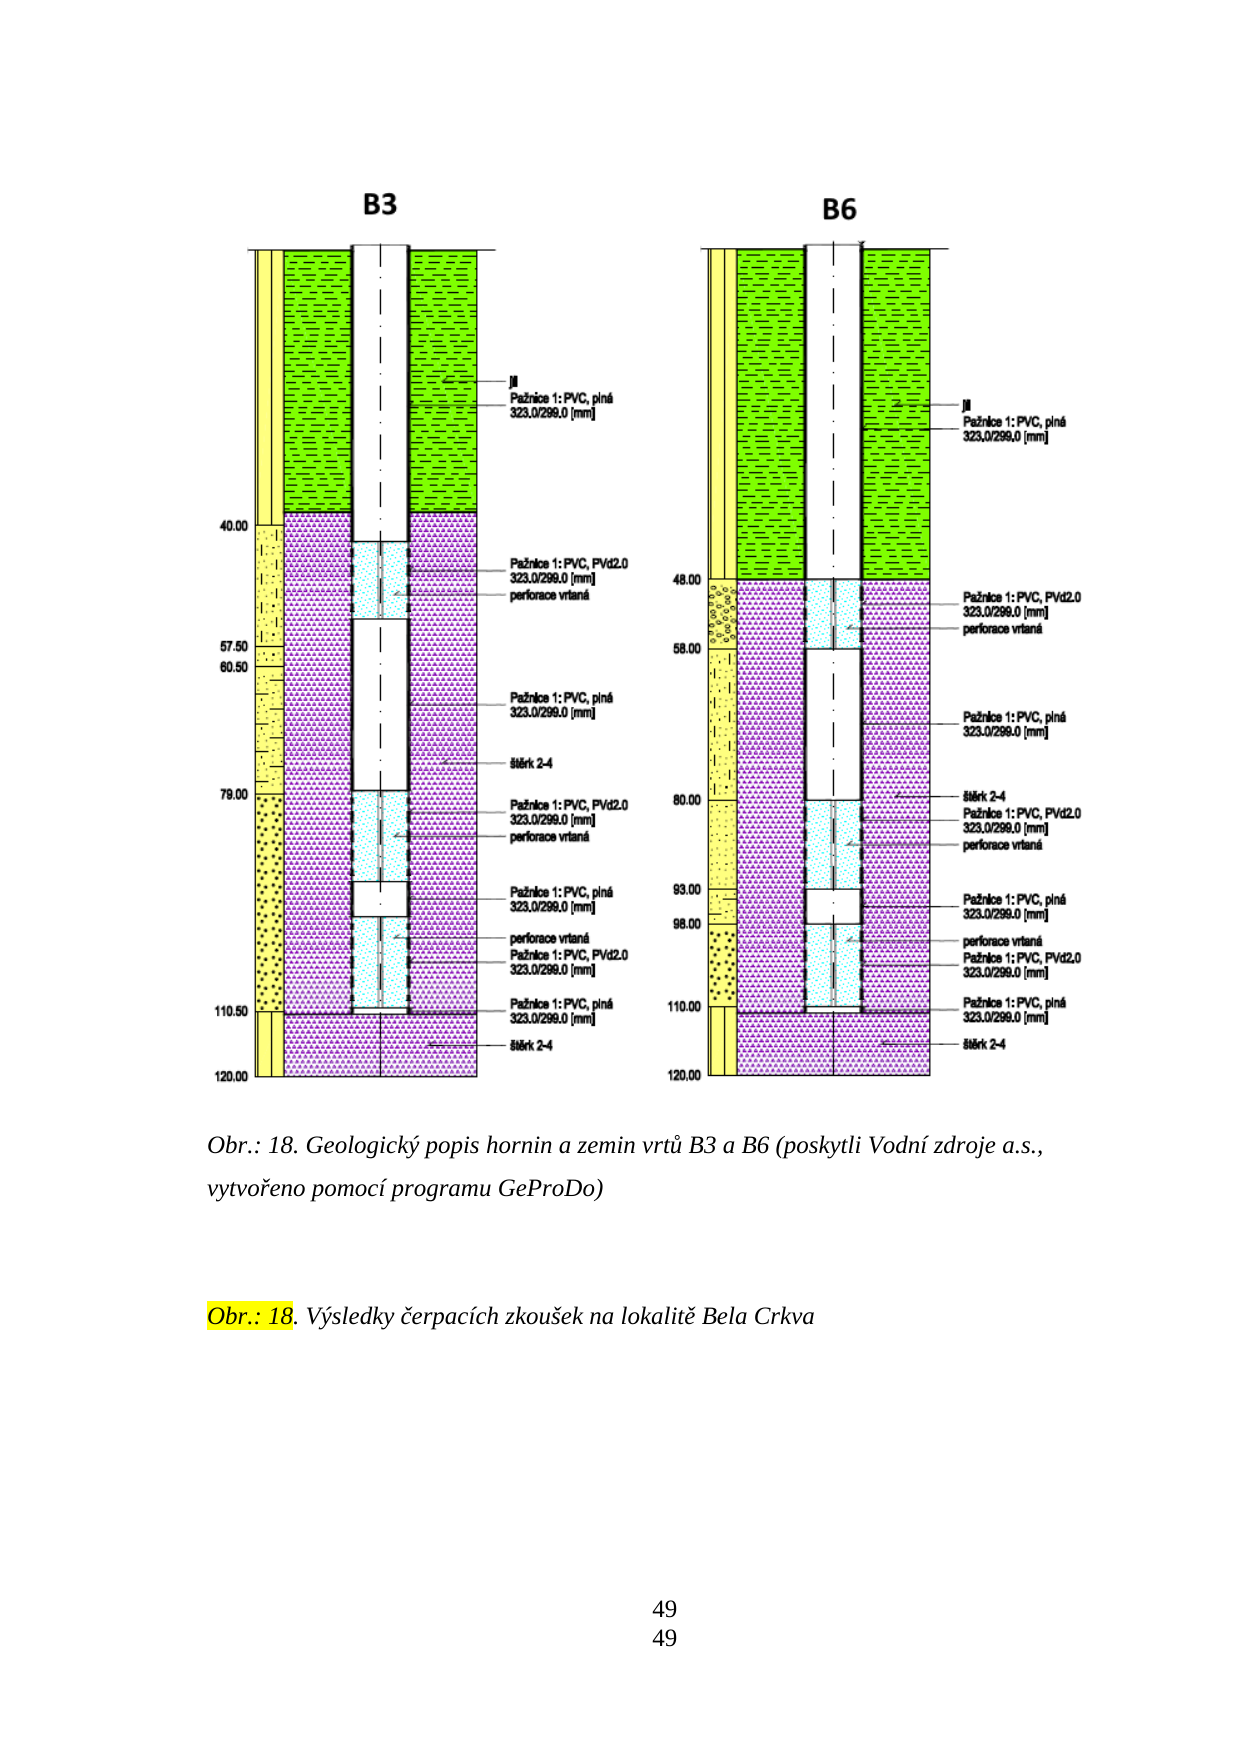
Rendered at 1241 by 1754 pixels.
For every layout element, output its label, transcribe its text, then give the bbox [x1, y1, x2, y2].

picture [206, 177, 1087, 1095]
